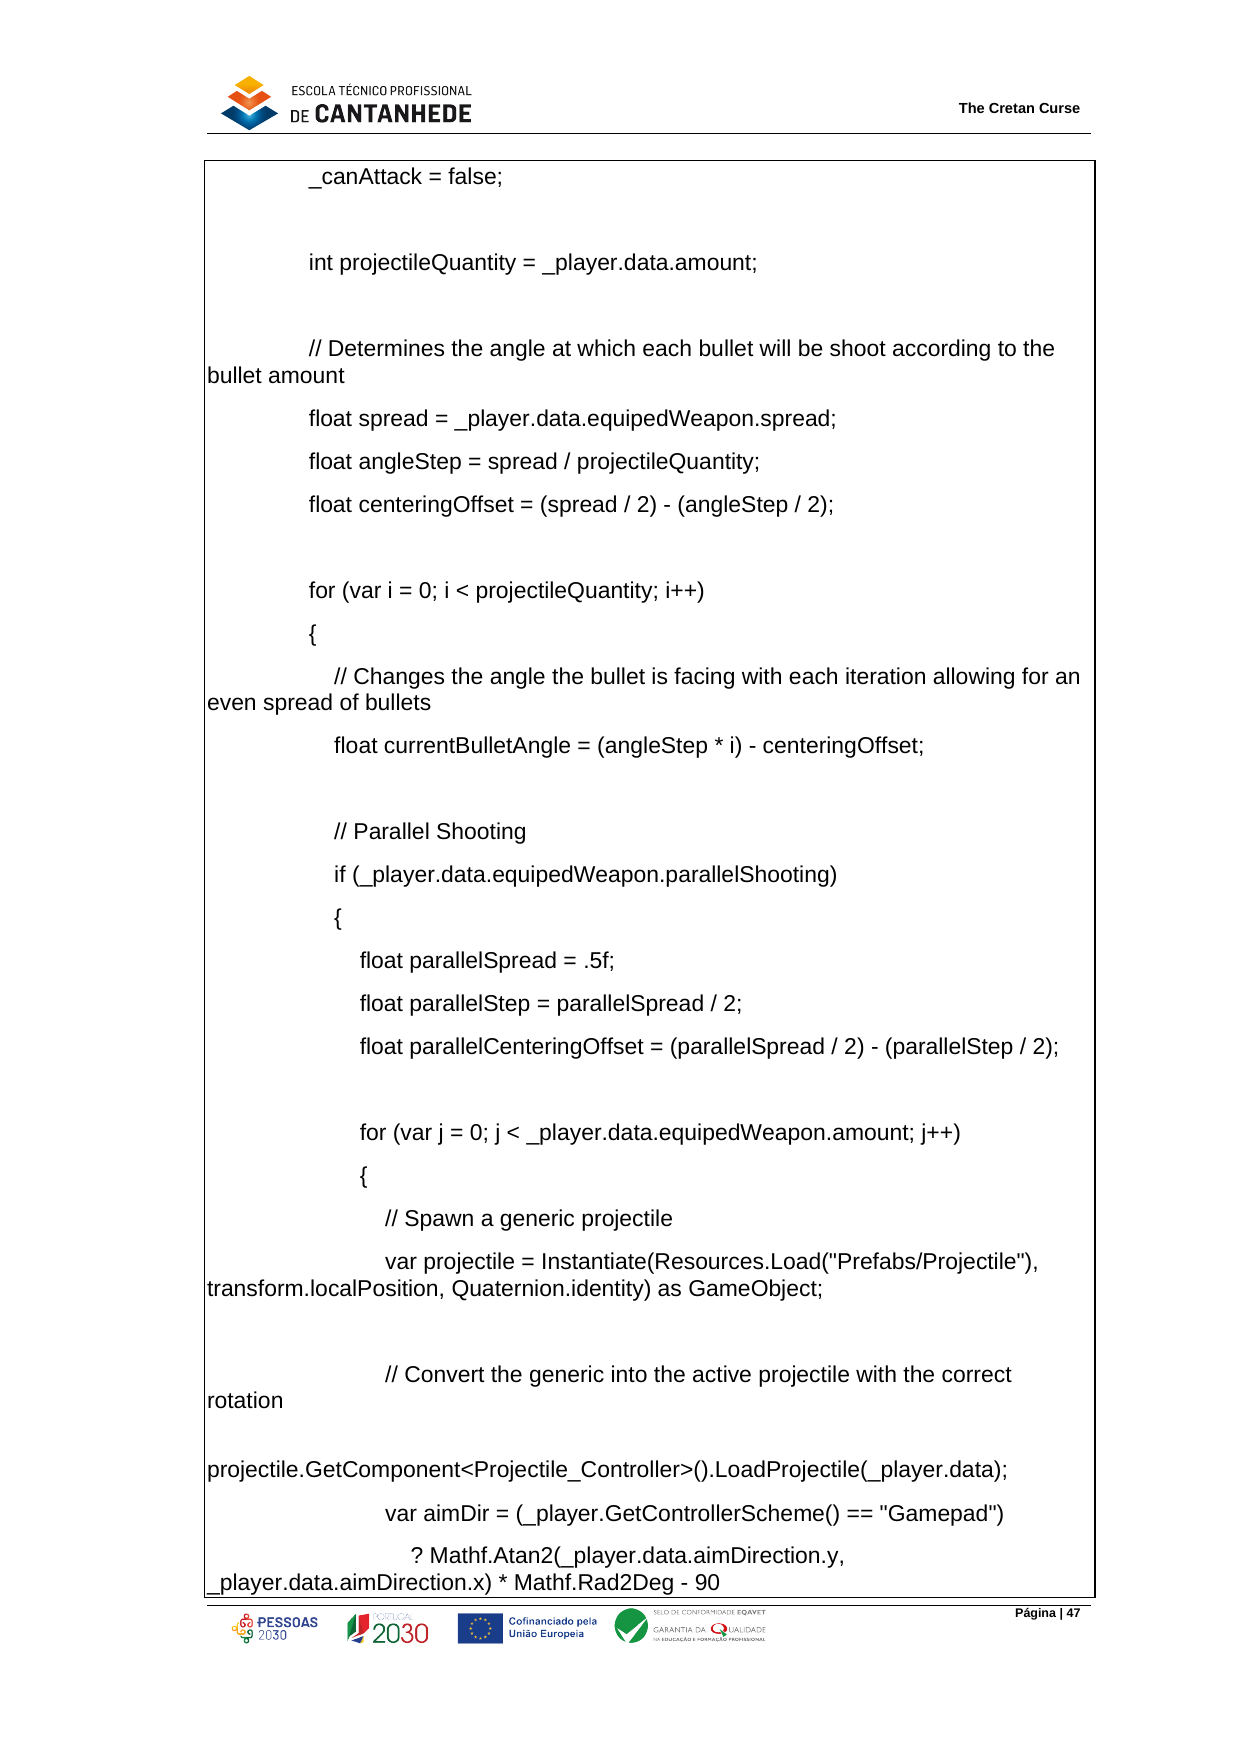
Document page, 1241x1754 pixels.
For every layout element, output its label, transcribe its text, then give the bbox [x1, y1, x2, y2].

text float angleStep = spread / projectileQuantity; [205, 444, 1094, 474]
text // Determines the angle at which each bullet will be shoot according to the bullet amount [205, 332, 1094, 388]
text _canAttack = false; [205, 161, 1094, 189]
text float spread = _player.data.equipedWeapon.spread; [205, 401, 1094, 431]
text float parallelSpread = .5f; [205, 944, 1094, 973]
picture [218, 73, 475, 133]
text // Spawn a generic projectile [205, 1202, 1094, 1232]
picture [218, 1606, 608, 1654]
text float parallelCenteringOffset = (parallelSpread / 2) - (parallelStep / 2); [205, 1030, 1094, 1059]
text { [205, 617, 1094, 646]
text { [205, 901, 1094, 931]
text // Changes the angle the bullet is facing with each iteration allowing for an even spread of bullets [205, 659, 1094, 715]
text if (_player.data.equipedWeapon.parallelShooting) [205, 858, 1094, 887]
text int projectileQuantity = _player.data.amount; [205, 246, 1094, 276]
text float currentBulletAngle = (angleStep * i) - centeringOffset; [205, 729, 1094, 758]
text var projectile = Instantiate(Resources.Load("Prefabs/Projectile"), transform.localPosition, Quaternion.identity) as GameObject; [205, 1245, 1094, 1301]
picture [614, 1608, 766, 1643]
text for (var i = 0; i < projectileQuantity; i++) [205, 573, 1094, 603]
text var aimDir = (_player.GetControllerScheme() == "Gamepad") [205, 1496, 1094, 1526]
text float parallelStep = parallelSpread / 2; [205, 987, 1094, 1017]
text ? Mathf.Atan2(_player.data.aimDirection.y, _player.data.aimDirection.x) * Mathf.Rad2Deg - 90 [205, 1539, 1094, 1597]
text for (var j = 0; j < _player.data.equipedWeapon.amount; j++) [205, 1116, 1094, 1146]
text float centeringOffset = (spread / 2) - (angleStep / 2); [205, 487, 1094, 517]
text { [205, 1159, 1094, 1189]
text projectile.GetComponent<Projectile_Controller>().LoadProjectile(_player.data); [205, 1427, 1094, 1483]
text // Convert the generic into the active projectile with the correct rotation [205, 1358, 1094, 1413]
text // Parallel Shooting [205, 815, 1094, 844]
